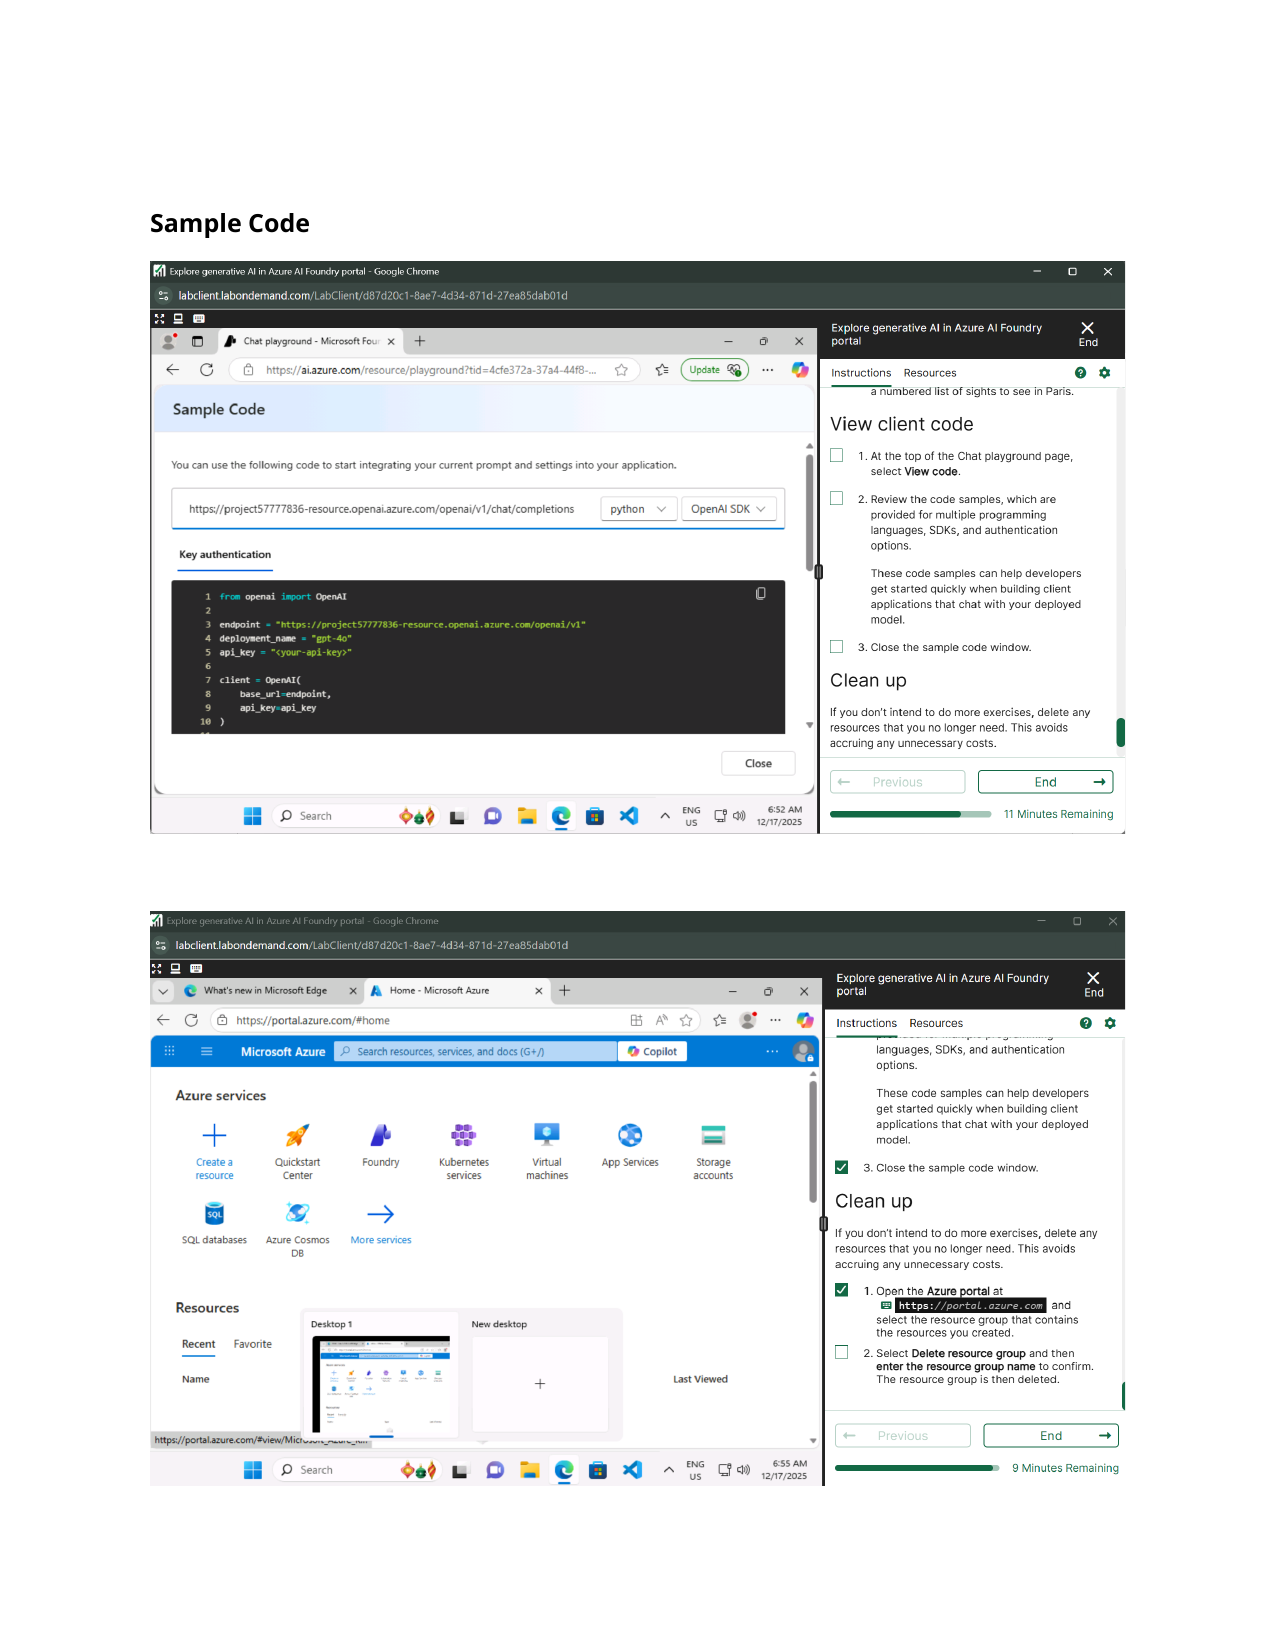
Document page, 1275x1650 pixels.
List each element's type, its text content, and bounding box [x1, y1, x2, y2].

picture [150, 261, 1125, 834]
picture [150, 911, 1125, 1486]
text Sample Code [150, 206, 1125, 240]
